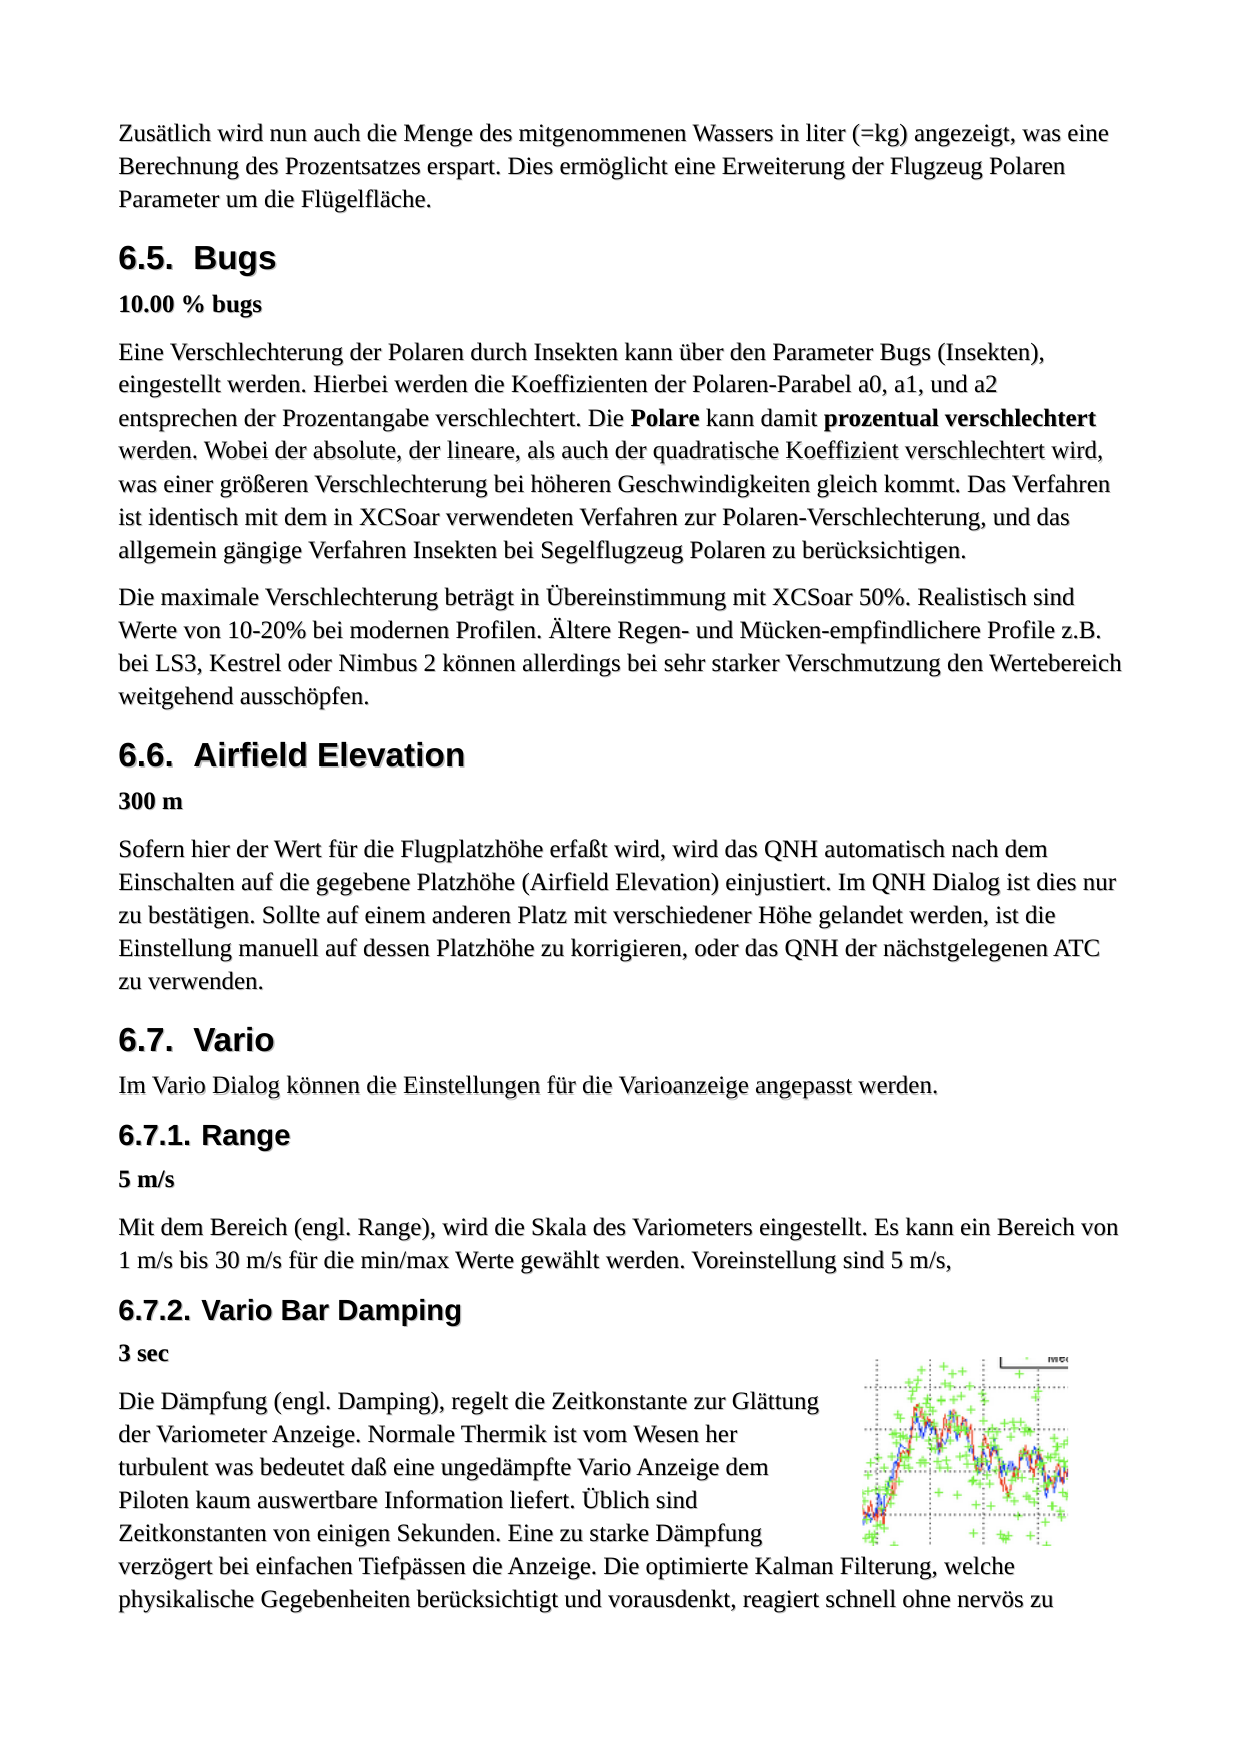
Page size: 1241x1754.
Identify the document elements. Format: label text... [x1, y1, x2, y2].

picture [862, 1357, 1069, 1546]
text Sofern hier der Wert für die Flugplatzhöhe erfaßt wird, wird das QNH automatisch nach dem Einschalten auf die gegebene Platzhöhe (Airfield Elevation) einjustiert. Im QNH Dialog ist dies nur zu bestätigen. Sollte auf einem anderen Platz mit verschiedener Höhe gelandet werden, ist die Einstellung manuell auf dessen Platzhöhe zu korrigieren, oder das QNH der nächstgelegenen ATC zu verwenden. [118, 834, 1122, 994]
text Eine Verschlechterung der Polaren durch Insekten kann über den Parameter Bugs (Insekten), eingestellt werden. Hierbei werden die Koeffizienten der Polaren-Parabel a0, a1, und a2 entsprechen der Prozentangabe verschlechtert. Die Polare kann damit prozentual verschlechtert werden. Wobei der absolute, der lineare, als auch der quadratische Koeffizient verschlechtert wird, was einer größeren Verschlechterung bei höheren Geschwindigkeiten gleich kommt. Das Verfahren ist identisch mit dem in XCSoar verwendeten Verfahren zur Polaren-Verschlechterung, und das allgemein gängige Verfahren Insekten bei Segelflugzeug Polaren zu berücksichtigen. [118, 337, 1122, 563]
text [118, 1386, 1122, 1613]
subtitle Vario [118, 1020, 1122, 1058]
subtitle Airfield Elevation [118, 735, 1122, 774]
text Im Vario Dialog können die Einstellungen für die Varioanzeige angepasst werden. [118, 1071, 1122, 1099]
text 5 m/s [118, 1164, 1122, 1193]
text 3 sec [118, 1338, 1122, 1367]
subtitle Range [118, 1118, 1122, 1152]
text 10.00 % bugs [118, 289, 1122, 318]
subtitle Bugs [118, 238, 1122, 276]
text Zusätlich wird nun auch die Menge des mitgenommenen Wassers in liter (=kg) angezeigt, was eine Berechnung des Prozentsatzes erspart. Dies ermöglicht eine Erweiterung der Flugzeug Polaren Parameter um die Flügelfläche. [118, 118, 1122, 213]
text Mit dem Bereich (engl. Range), wird die Skala des Variometers eingestellt. Es kann ein Bereich von 1 m/s bis 30 m/s für die min/max Werte gewählt werden. Voreinstellung sind 5 m/s, [118, 1212, 1122, 1274]
text Die maximale Verschlechterung beträgt in Übereinstimmung mit XCSoar 50%. Realistisch sind Werte von 10-20% bei modernen Profilen. Ältere Regen- und Mücken-empfindlichere Profile z.B. bei LS3, Kestrel oder Nimbus 2 können allerdings bei sehr starker Verschmutzung den Wertebereich weitgehend ausschöpfen. [118, 582, 1122, 710]
subtitle Vario Bar Damping [118, 1292, 1122, 1326]
text 300 m [118, 786, 1122, 815]
